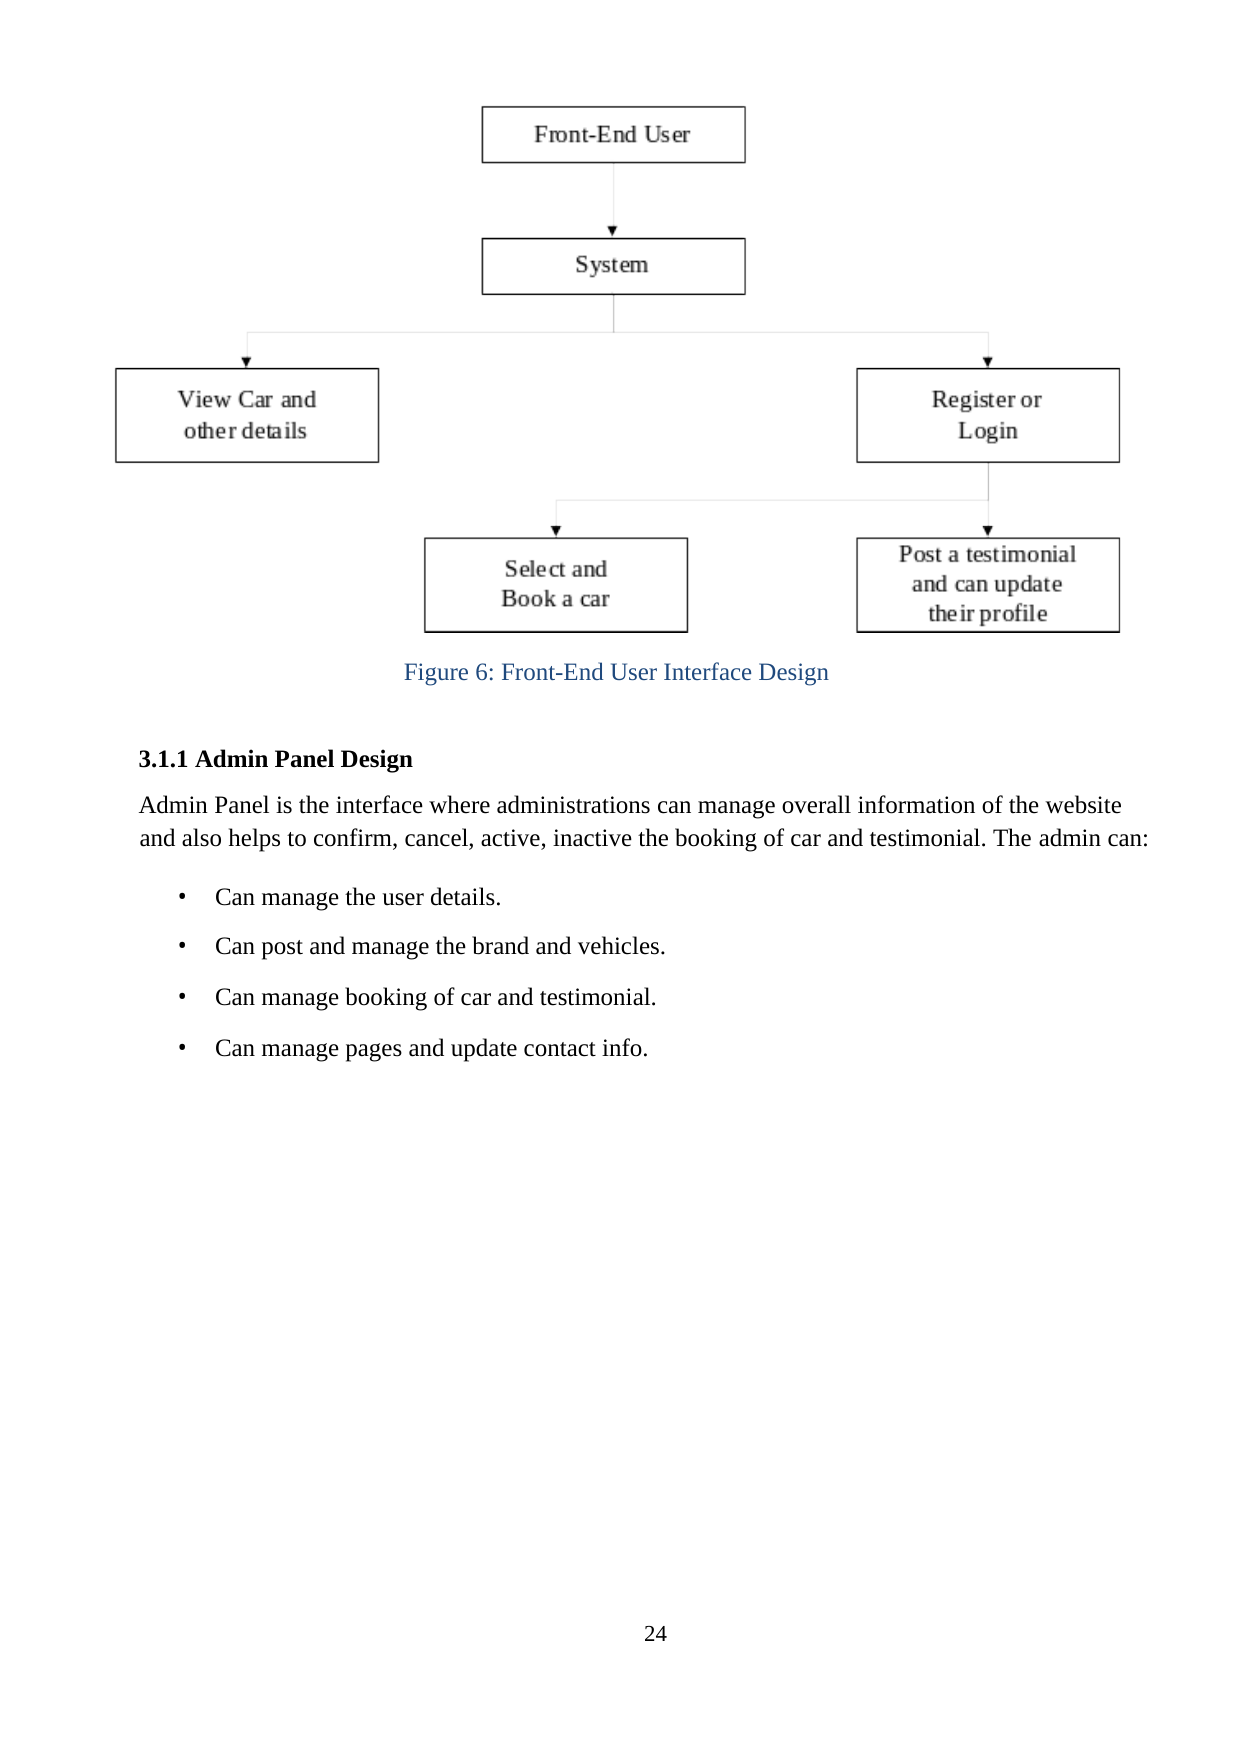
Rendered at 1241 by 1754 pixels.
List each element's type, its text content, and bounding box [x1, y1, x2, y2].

list Can manage pages and update contact info. [177, 1030, 1164, 1064]
list Can manage the user details. [177, 879, 1164, 913]
subtitle Admin Panel Design [138, 744, 1164, 772]
text Figure 6: Front-End User Interface Design [69, 657, 1164, 686]
text Admin Panel is the interface where administrations can manage overall information of the website and also helps to confirm, cancel, active, inactive the booking of car and testimonial. The admin can: [138, 790, 1164, 851]
list Can manage booking of car and testimonial. [177, 979, 1164, 1013]
list Can post and manage the brand and vehicles. [177, 927, 1164, 961]
